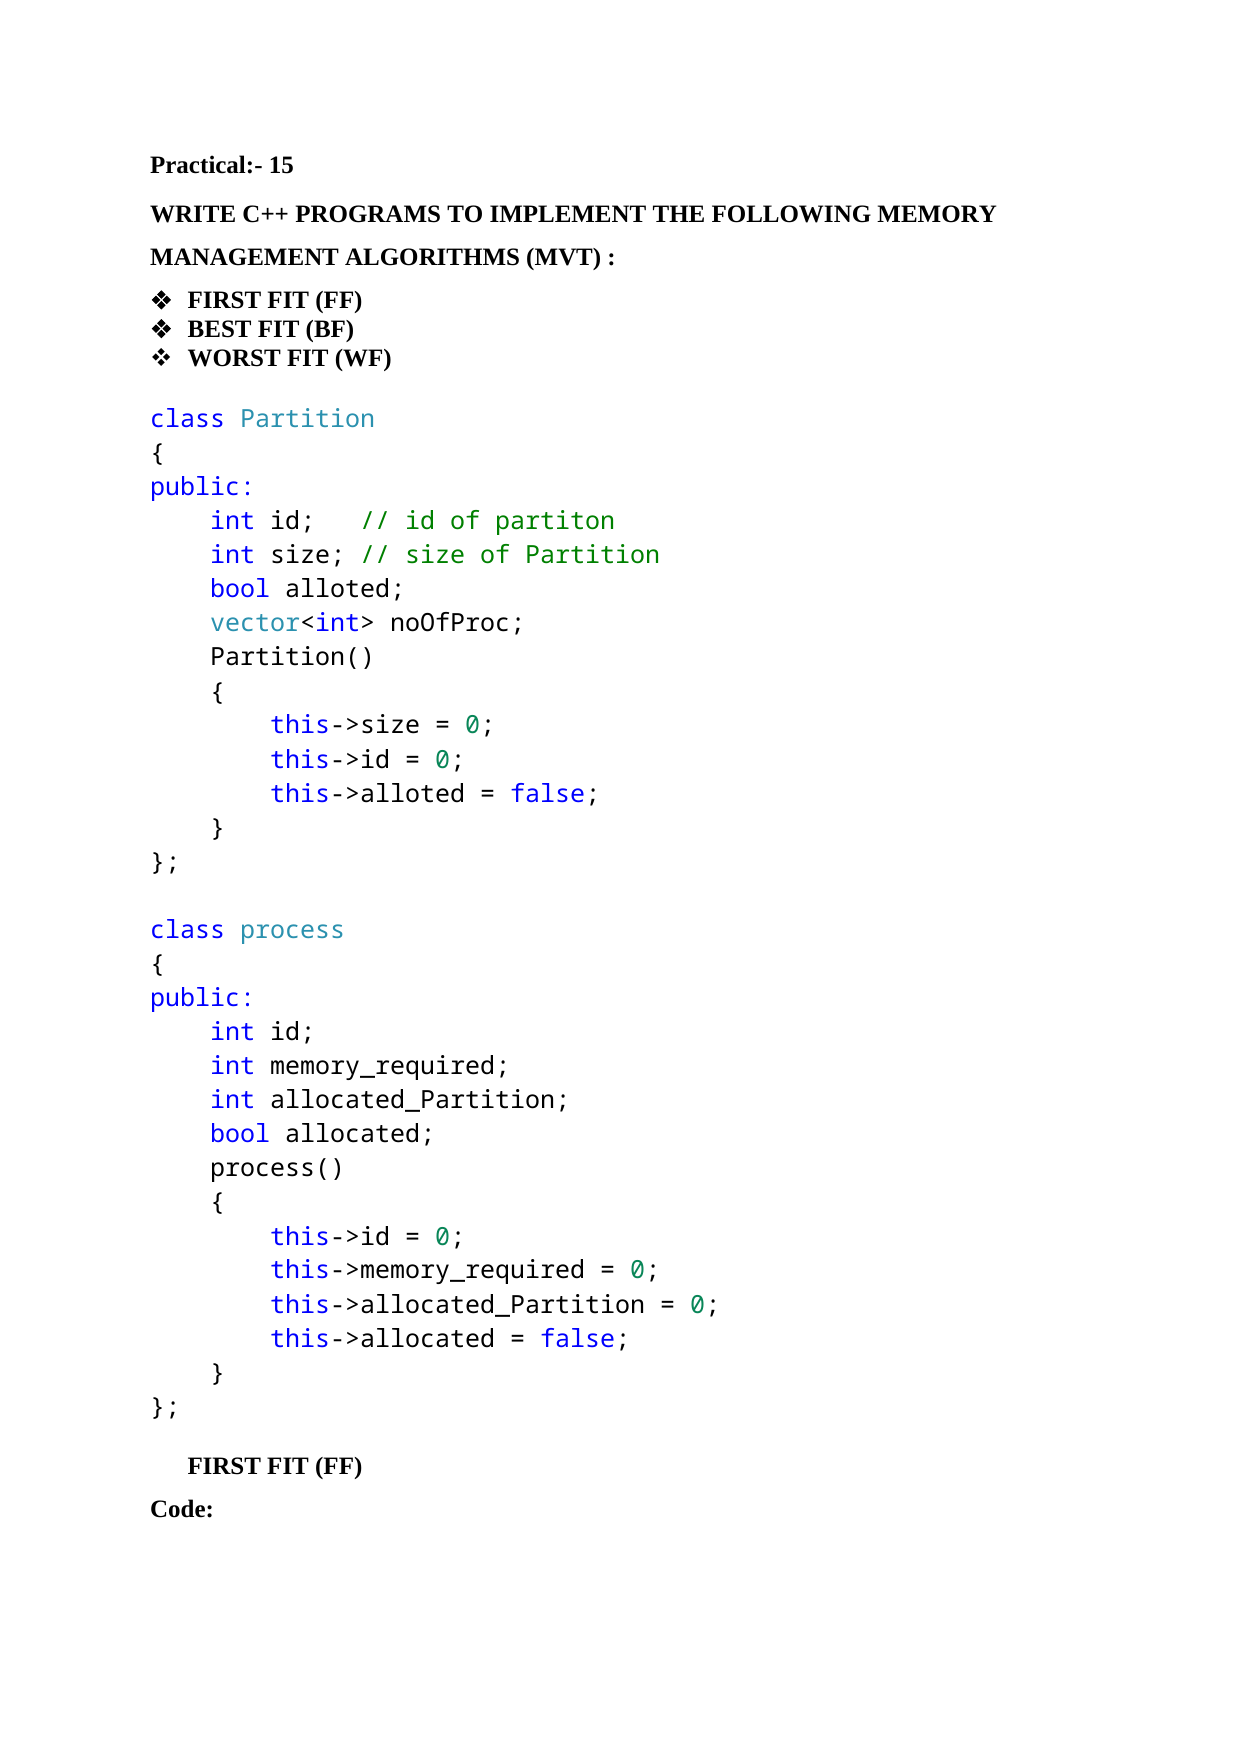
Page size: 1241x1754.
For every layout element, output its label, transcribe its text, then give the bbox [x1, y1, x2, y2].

text public: [150, 469, 1090, 503]
text this->allocated_Partition = 0; [150, 1286, 1090, 1320]
list WORST FIT (WF) [150, 343, 1090, 372]
text this->alloted = false; [150, 775, 1090, 809]
text vector<int> noOfProc; [150, 605, 1090, 639]
list FIRST FIT (FF) [150, 1451, 1090, 1480]
text int id; [150, 1014, 1090, 1048]
text { [150, 673, 1090, 707]
text } [150, 1354, 1090, 1388]
text this->size = 0; [150, 707, 1090, 741]
text this->id = 0; [150, 741, 1090, 775]
text Partition() [150, 639, 1090, 673]
text this->id = 0; [150, 1218, 1090, 1252]
text this->allocated = false; [150, 1320, 1090, 1354]
text int size; // size of Partition [150, 537, 1090, 571]
text public: [150, 980, 1090, 1014]
text this->memory_required = 0; [150, 1252, 1090, 1286]
text Code: [150, 1494, 1090, 1523]
text class process [150, 912, 1090, 946]
text { [150, 435, 1090, 469]
list FIRST FIT (FF) [150, 286, 1090, 314]
text }; [150, 843, 1090, 877]
text { [150, 946, 1090, 980]
list BEST FIT (BF) [150, 314, 1090, 343]
text bool alloted; [150, 571, 1090, 605]
text int memory_required; [150, 1048, 1090, 1082]
text int allocated_Partition; [150, 1082, 1090, 1116]
text process() [150, 1150, 1090, 1184]
text }; [150, 1388, 1090, 1422]
text { [150, 1184, 1090, 1218]
text WRITE C++ PROGRAMS TO IMPLEMENT THE FOLLOWING MEMORY MANAGEMENT ALGORITHMS (MVT) : [150, 199, 1090, 271]
text int id; // id of partiton [150, 503, 1090, 537]
text bool allocated; [150, 1116, 1090, 1150]
text class Partition [150, 401, 1090, 435]
list Practical:- 15 [150, 150, 1090, 179]
text } [150, 809, 1090, 843]
